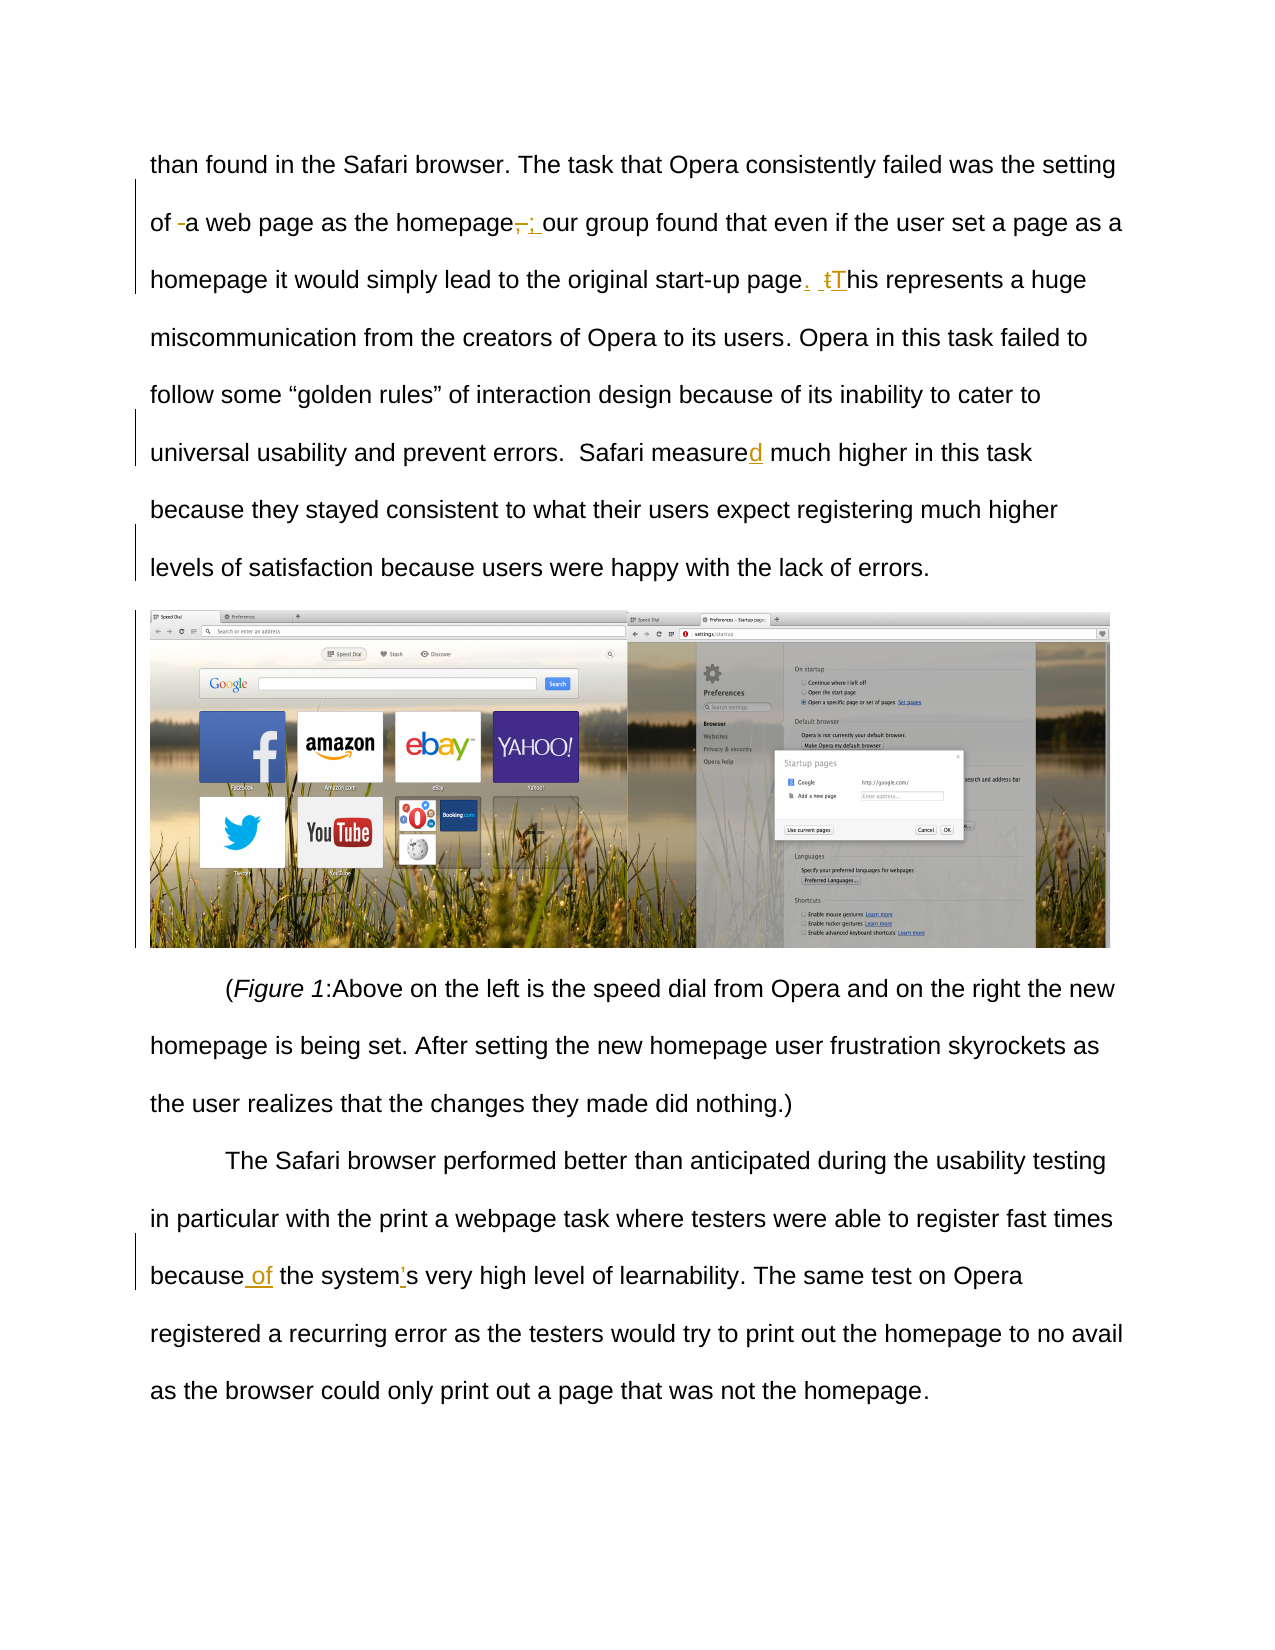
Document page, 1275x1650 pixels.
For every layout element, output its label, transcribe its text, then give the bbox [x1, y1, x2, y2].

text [150, 150, 1125, 581]
text The Safari browser performed better than anticipated during the usability testing in particular with the print a webpage task where testers were able to register fast times because the systems very high level of learnability. The same test on Opera registered a recurring error as the testers would try to print out the homepage to no avail as the browser could only print out a page that was not the homepage. [150, 1146, 1125, 1405]
text (Figure 1:Above on the left is the speed dial from Opera and on the right the new homepage is being set. After setting the new homepage user frustration skyrockets as the user realizes that the changes they made did nothing.) [150, 974, 1125, 1118]
picture [150, 610, 1110, 948]
